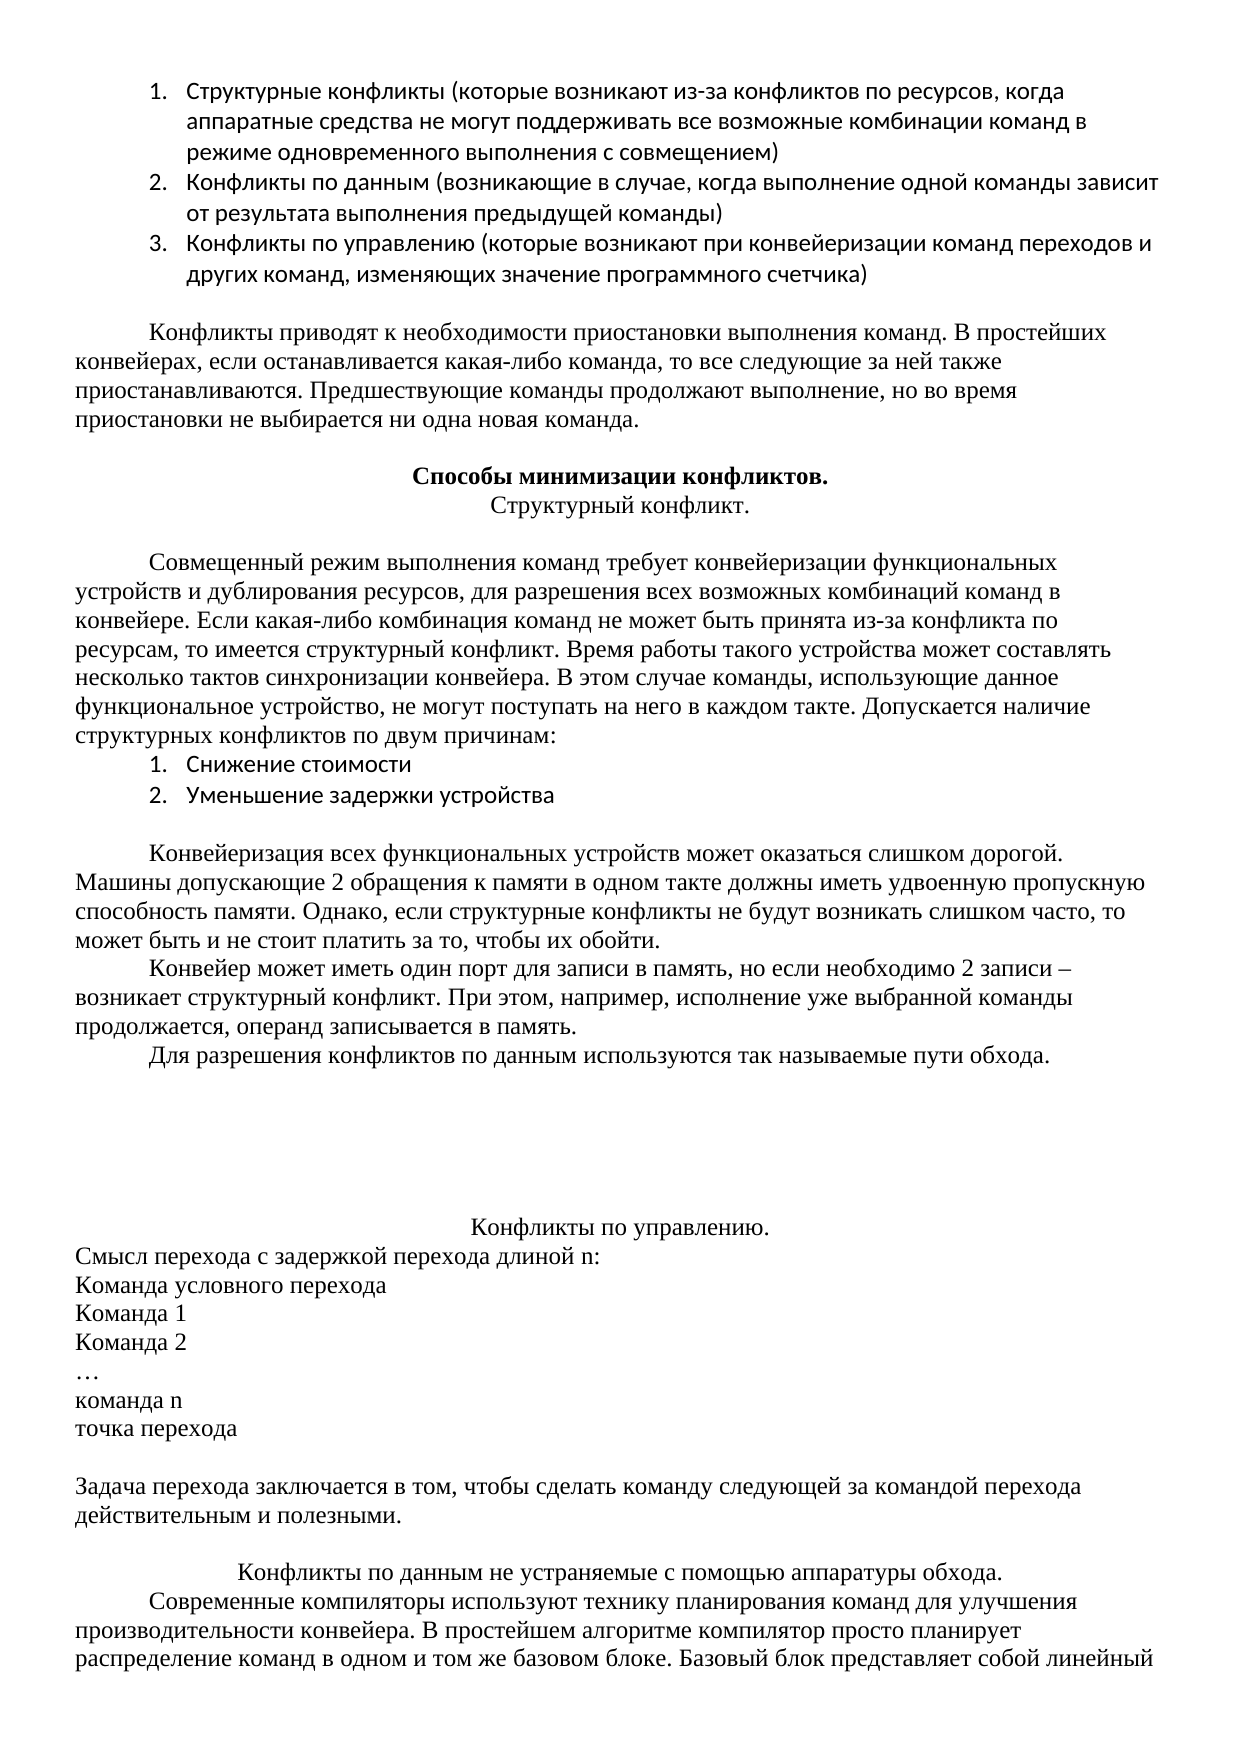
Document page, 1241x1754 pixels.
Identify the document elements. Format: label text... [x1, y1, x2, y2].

list Уменьшение задержки устройства [149, 779, 1165, 810]
text Структурный конфликт. [75, 490, 1165, 519]
list Снижение стоимости [149, 749, 1165, 779]
text Способы минимизации конфликтов. [75, 461, 1165, 490]
text Команда условного перехода [75, 1270, 1165, 1298]
text Смысл перехода с задержкой перехода длиной n: [75, 1241, 1165, 1270]
text команда n [75, 1385, 1165, 1413]
text Конфликты по управлению. [75, 1212, 1165, 1241]
list Конфликты по управлению (которые возникают при конвейеризации команд переходов и других команд, изменяющих значение программного счетчика) [149, 228, 1165, 289]
text Команда 1 [75, 1298, 1165, 1327]
list Структурные конфликты (которые возникают из-за конфликтов по ресурсов, когда аппаратные средства не могут поддерживать все возможные комбинации команд в режиме одновременного выполнения с совмещением) [149, 75, 1165, 167]
text Для разрешения конфликтов по данным используются так называемые пути обхода. [75, 1040, 1165, 1068]
list Конфликты по данным (возникающие в случае, когда выполнение одной команды зависит от результата выполнения предыдущей команды) [149, 167, 1165, 228]
text Конфликты приводят к необходимости приостановки выполнения команд. В простейших конвейерах, если останавливается какая-либо команда, то все следующие за ней также приостанавливаются. Предшествующие команды продолжают выполнение, но во время приостановки не выбирается ни одна новая команда. [75, 317, 1165, 432]
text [75, 1586, 1165, 1672]
text Конвейер может иметь один порт для записи в память, но если необходимо 2 записи – возникает структурный конфликт. При этом, например, исполнение уже выбранной команды продолжается, операнд записывается в память. [75, 953, 1165, 1040]
text Команда 2 [75, 1327, 1165, 1356]
text Конвейеризация всех функциональных устройств может оказаться слишком дорогой. Машины допускающие 2 обращения к памяти в одном такте должны иметь удвоенную пропускную способность памяти. Однако, если структурные конфликты не будут возникать слишком часто, то может быть и не стоит платить за то, чтобы их обойти. [75, 838, 1165, 953]
text … [75, 1356, 1165, 1385]
text Задача перехода заключается в том, чтобы сделать команду следующей за командой перехода действительным и полезными. [75, 1471, 1165, 1528]
text Совмещенный режим выполнения команд требует конвейеризации функциональных устройств и дублирования ресурсов, для разрешения всех возможных комбинаций команд в конвейере. Если какая-либо комбинация команд не может быть принята из-за конфликта по ресурсам, то имеется структурный конфликт. Время работы такого устройства может составлять несколько тактов синхронизации конвейера. В этом случае команды, использующие данное функциональное устройство, не могут поступать на него в каждом такте. Допускается наличие структурных конфликтов по двум причинам: [75, 547, 1165, 749]
text точка перехода [75, 1413, 1165, 1442]
text Конфликты по данным не устраняемые с помощью аппаратуры обхода. [75, 1557, 1165, 1586]
